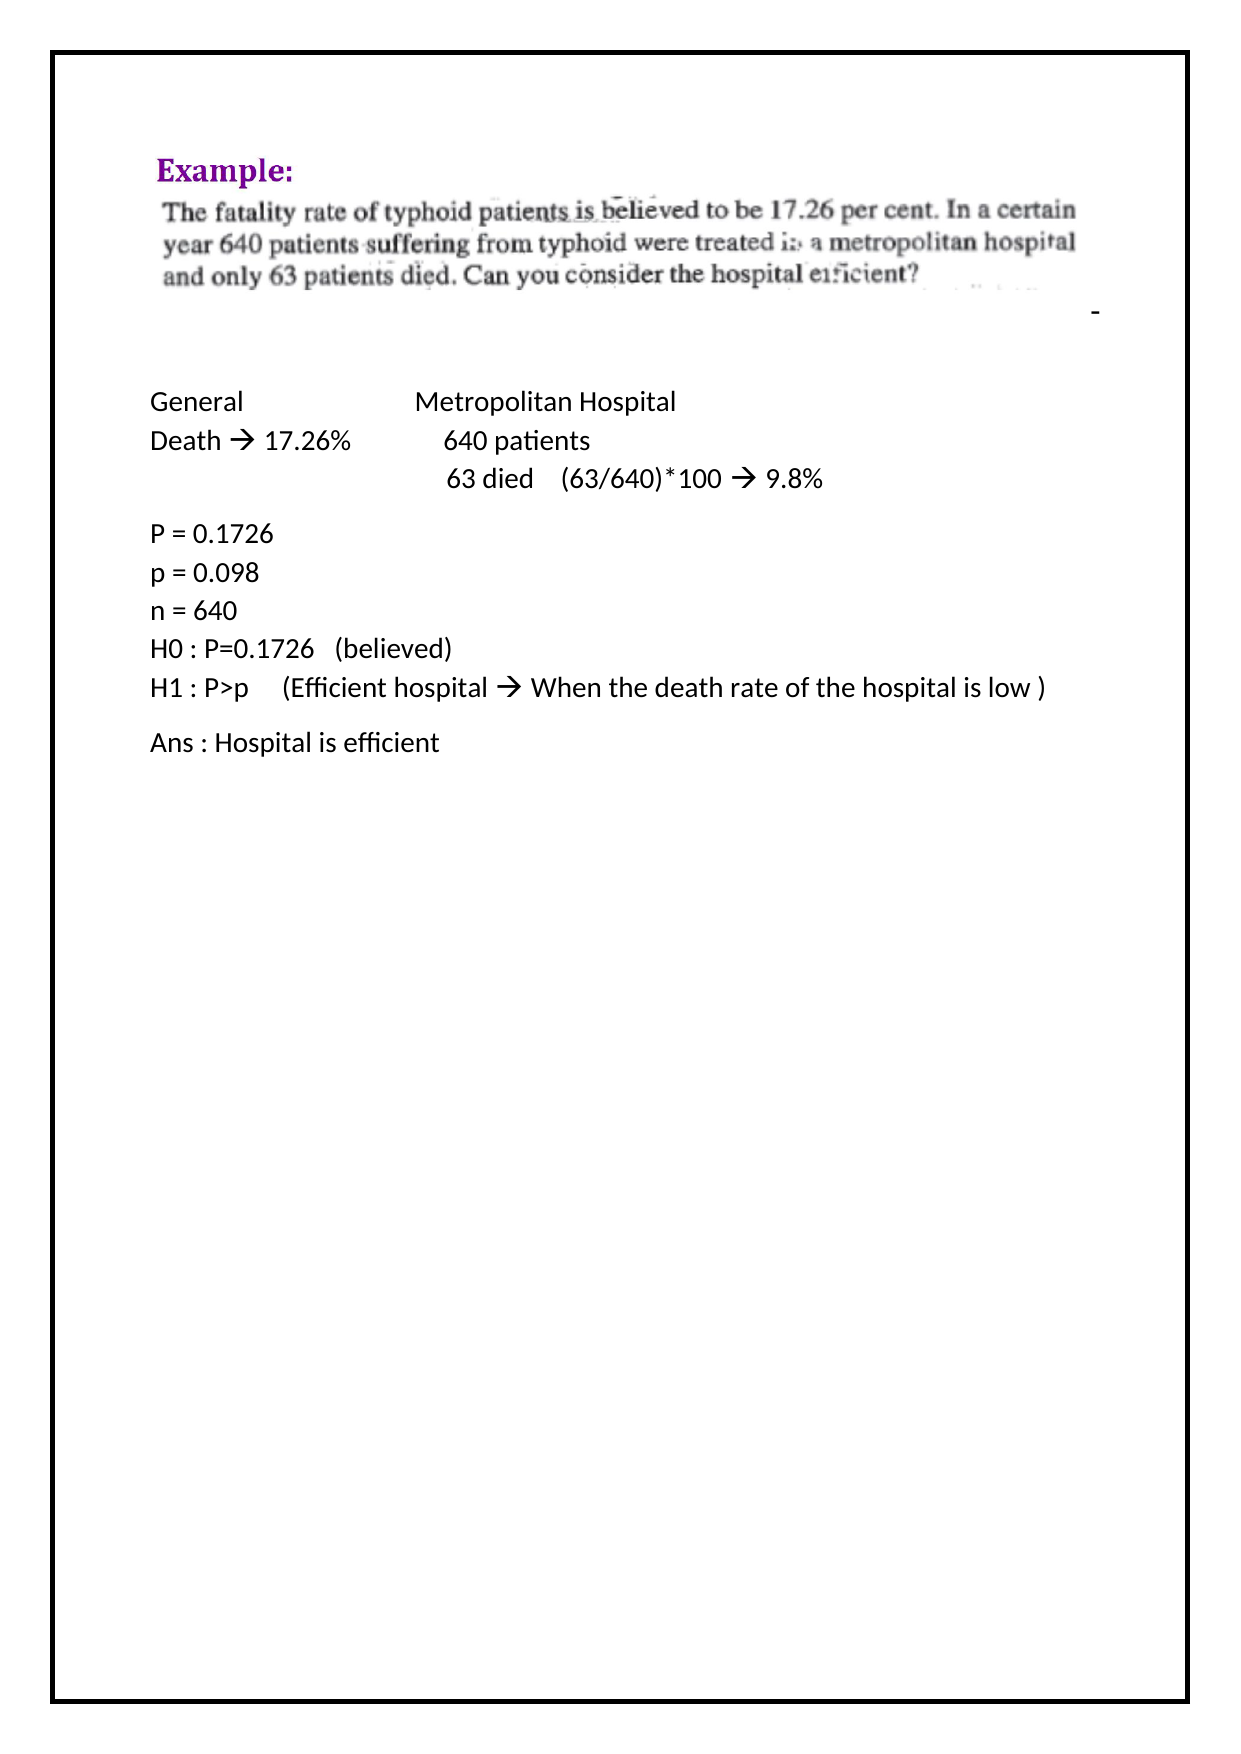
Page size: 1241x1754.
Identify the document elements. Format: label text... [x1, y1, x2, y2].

text General Metropolitan Hospital Death 17.26% 640 patients 63 died (63/640)*100 9.8% [150, 383, 1090, 496]
text P = 0.1726 p = 0.098 n = 640 H0 : P=0.1726 (believed) H1 : P>p (Efficient hospital When the death rate of the hospital is low ) [150, 515, 1090, 704]
picture [150, 150, 1091, 323]
text Ans : Hospital is efficient [150, 724, 1090, 760]
